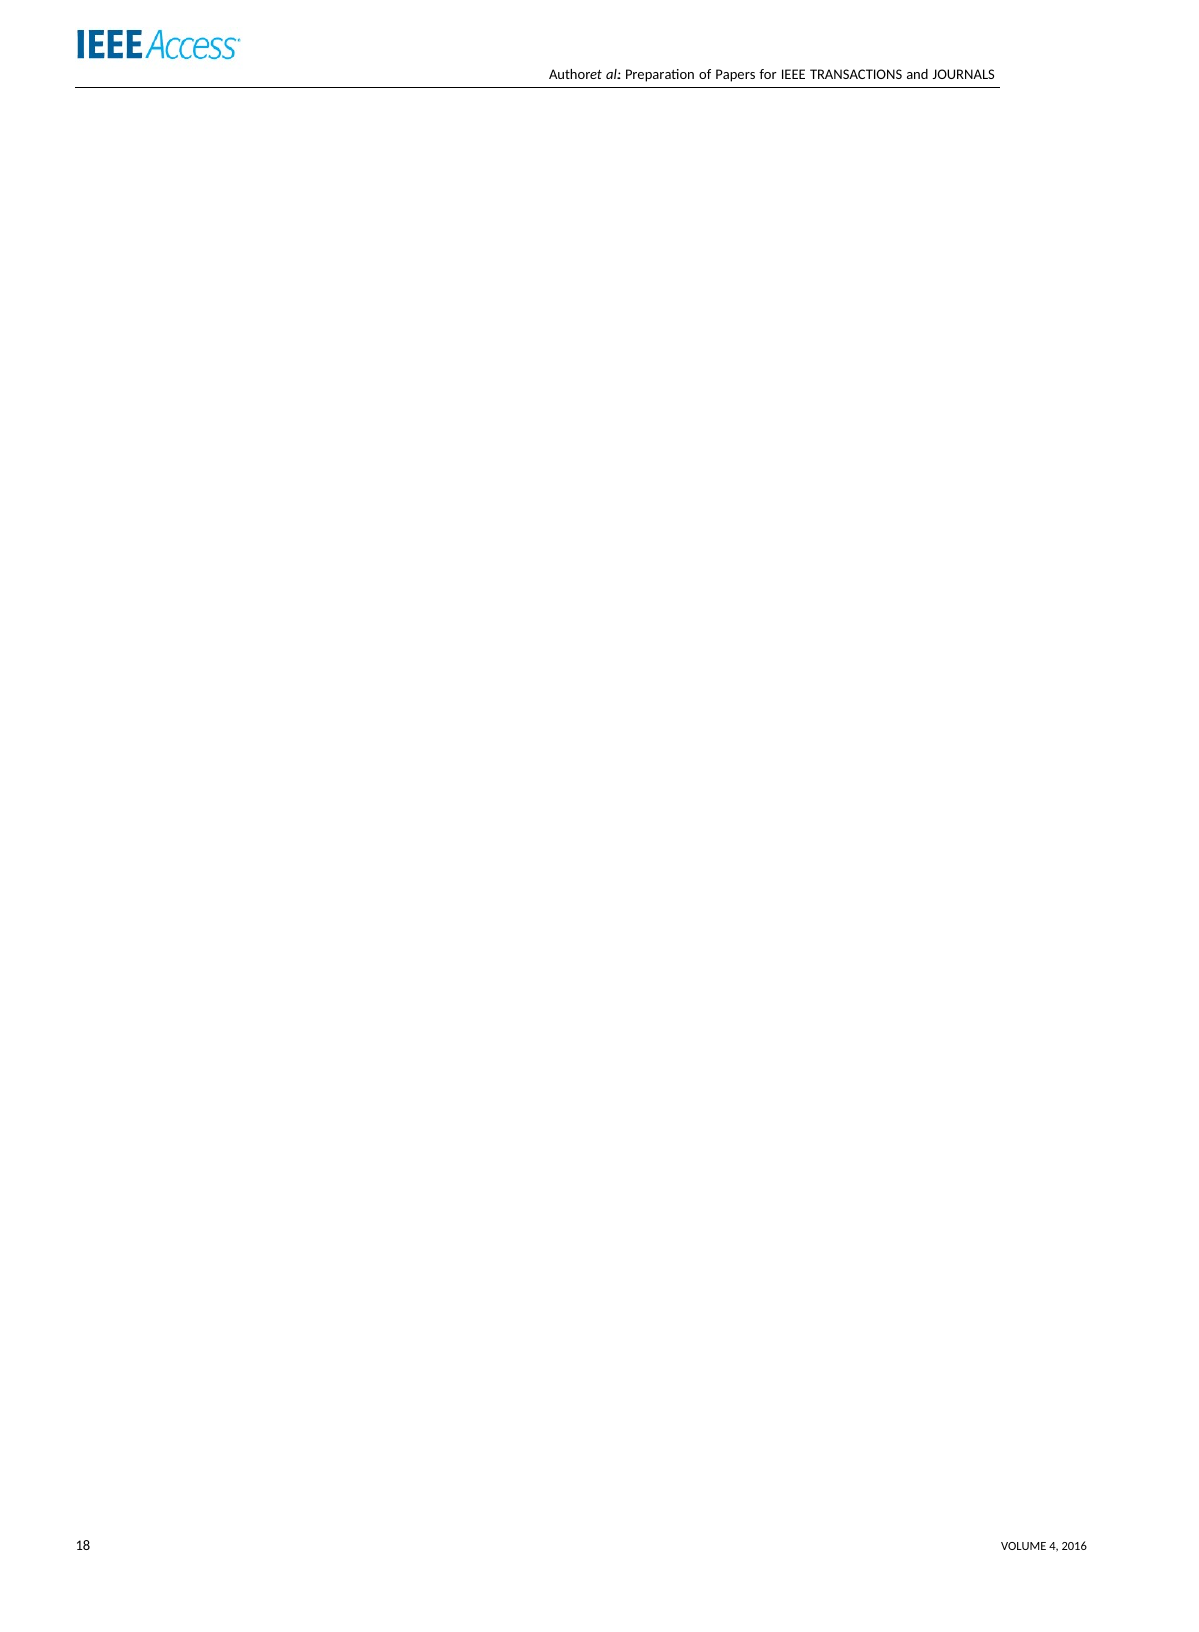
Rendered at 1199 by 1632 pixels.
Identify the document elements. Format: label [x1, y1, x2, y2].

picture [75, 27, 243, 76]
